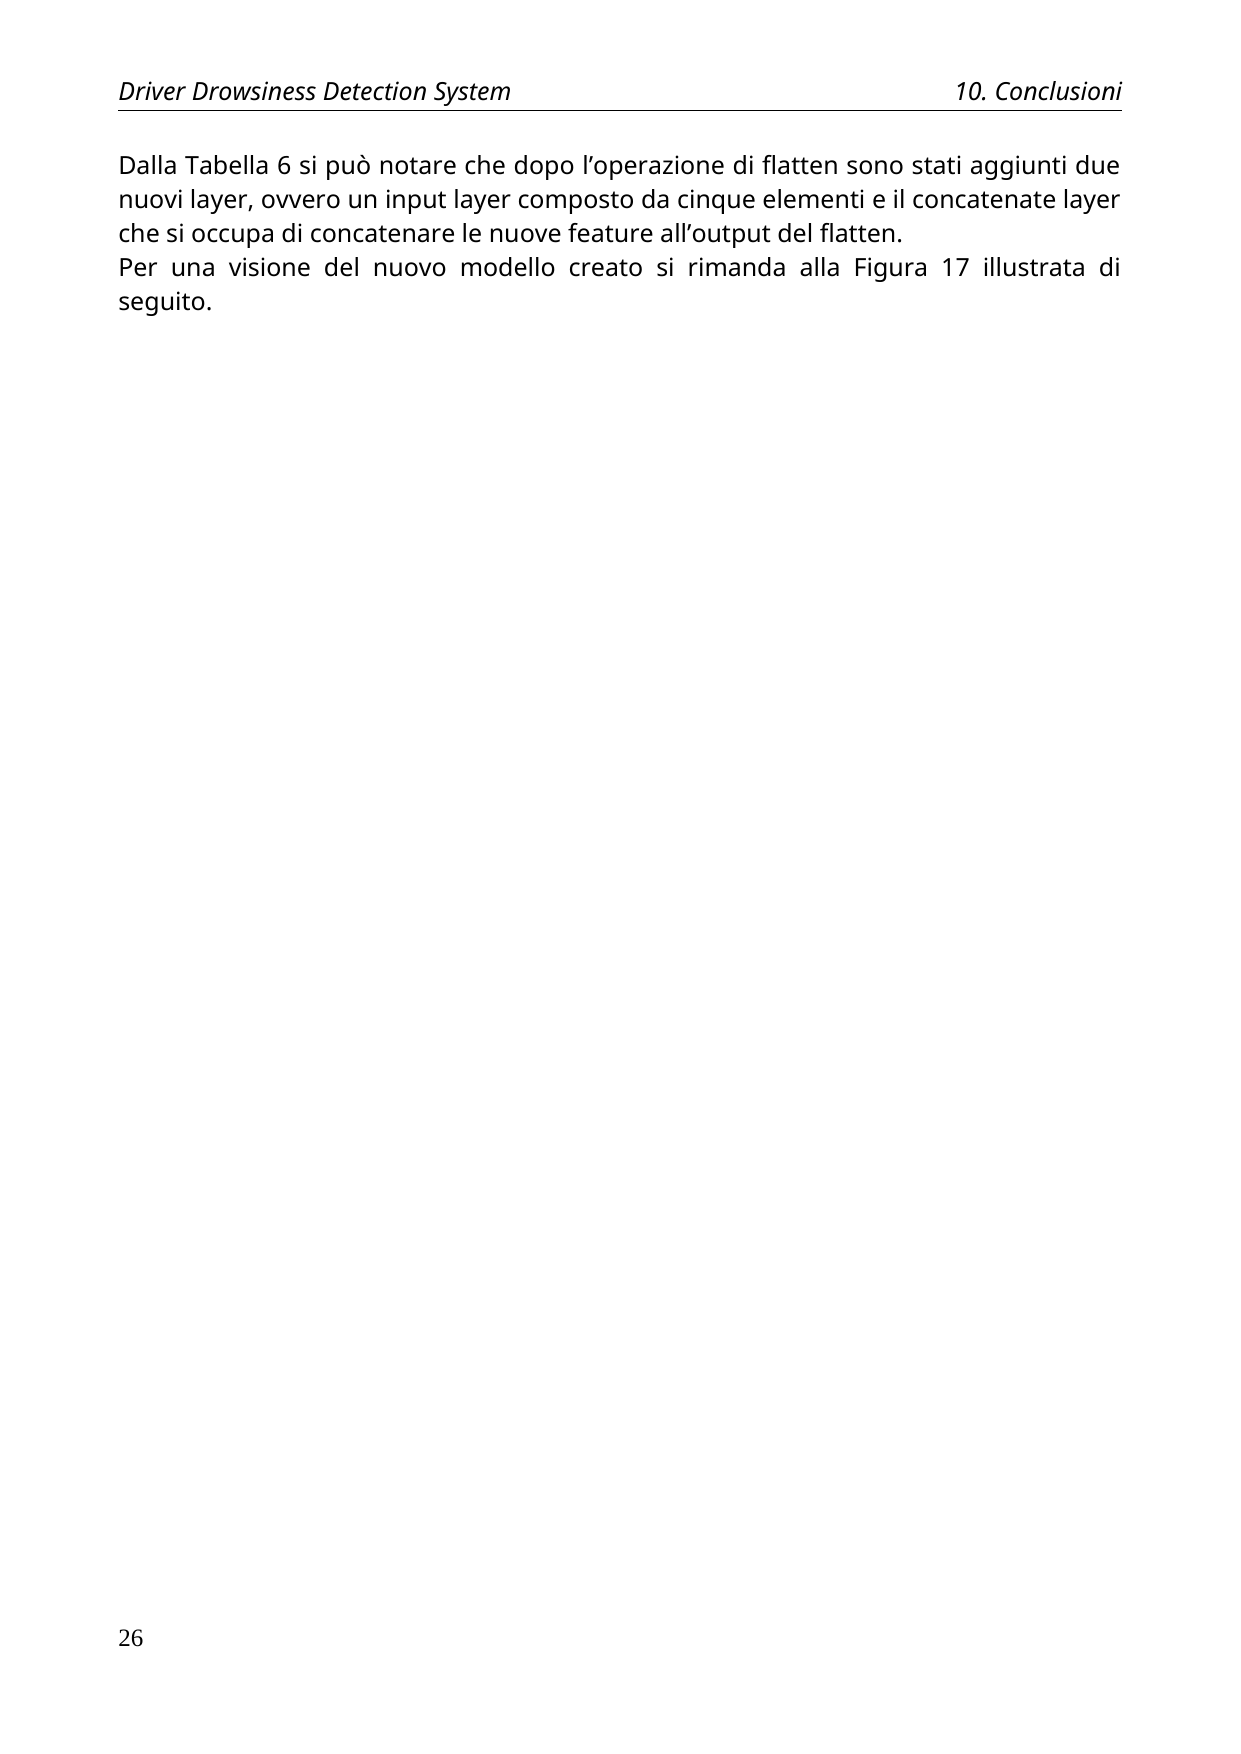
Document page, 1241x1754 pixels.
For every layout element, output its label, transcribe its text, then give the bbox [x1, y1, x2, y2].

text Per una visione del nuovo modello creato si rimanda alla Figura 17 illustrata di seguito. [118, 250, 1122, 318]
text Dalla Tabella 6 si può notare che dopo l’operazione di flatten sono stati aggiunti due nuovi layer, ovvero un input layer composto da cinque elementi e il concatenate layer che si occupa di concatenare le nuove feature all’output del flatten. [118, 148, 1122, 250]
